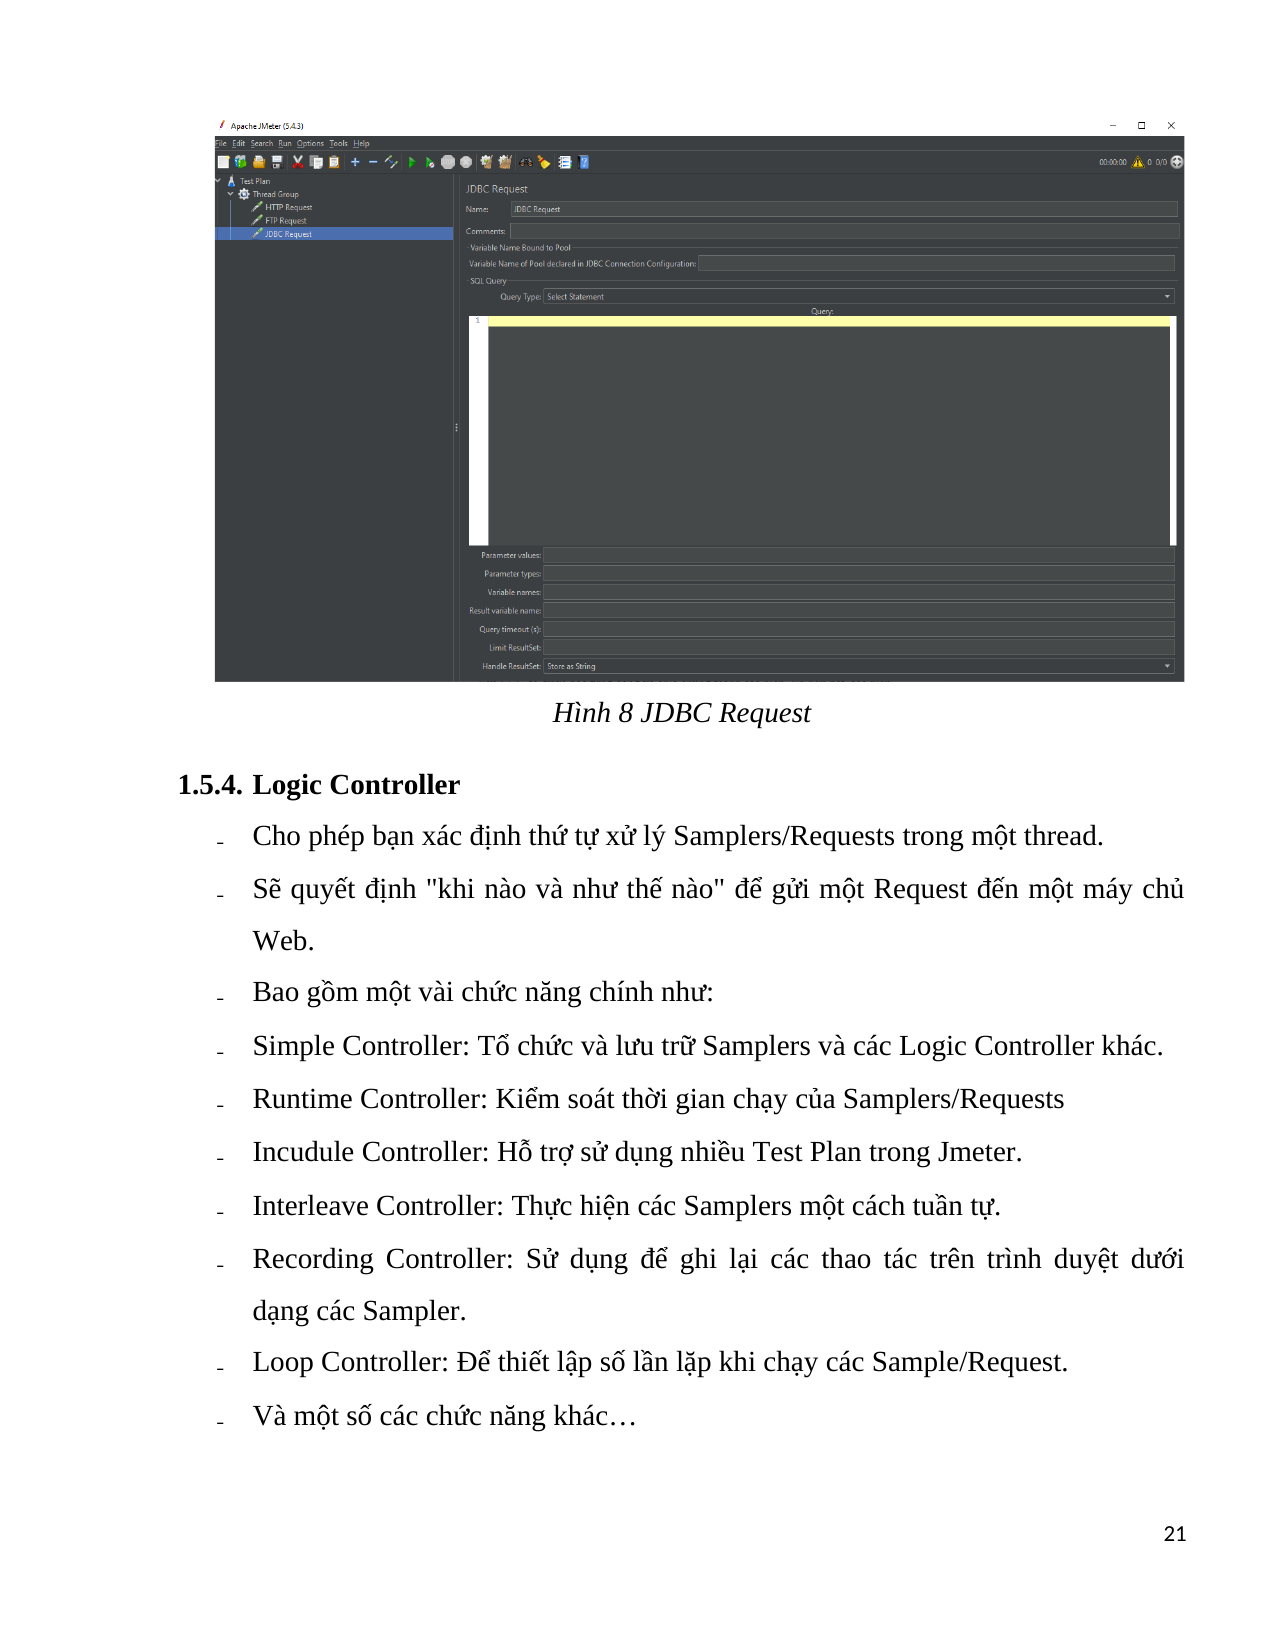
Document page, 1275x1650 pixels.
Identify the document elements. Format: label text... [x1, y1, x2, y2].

list Sẽ quyết định "khi nào và như thế nào" để gửi một Request đến một máy chủ Web. [215, 871, 1186, 956]
list Loop Controller: Để thiết lập số lần lặp khi chạy các Sample/Request. [215, 1343, 1186, 1379]
list Incudule Controller: Hỗ trợ sử dụng nhiều Test Plan trong Jmeter. [215, 1133, 1186, 1169]
list Bao gồm một vài chức năng chính như: [215, 973, 1186, 1009]
list Runtime Controller: Kiểm soát thời gian chạy của Samplers/Requests [215, 1080, 1186, 1116]
list Recording Controller: Sử dụng để ghi lại các thao tác trên trình duyệt dưới dạng các Sampler. [215, 1240, 1186, 1326]
picture [214, 118, 1185, 682]
subtitle Logic Controller [177, 767, 1186, 800]
list Và một số các chức năng khác… [215, 1397, 1186, 1432]
list Cho phép bạn xác định thứ tự xử lý Samplers/Requests trong một thread. [215, 817, 1186, 853]
text Hình 8 JDBC Request [177, 696, 1186, 729]
list Interleave Controller: Thực hiện các Samplers một cách tuần tự. [215, 1187, 1186, 1223]
list Simple Controller: Tổ chức và lưu trữ Samplers và các Logic Controller khác. [215, 1027, 1186, 1062]
